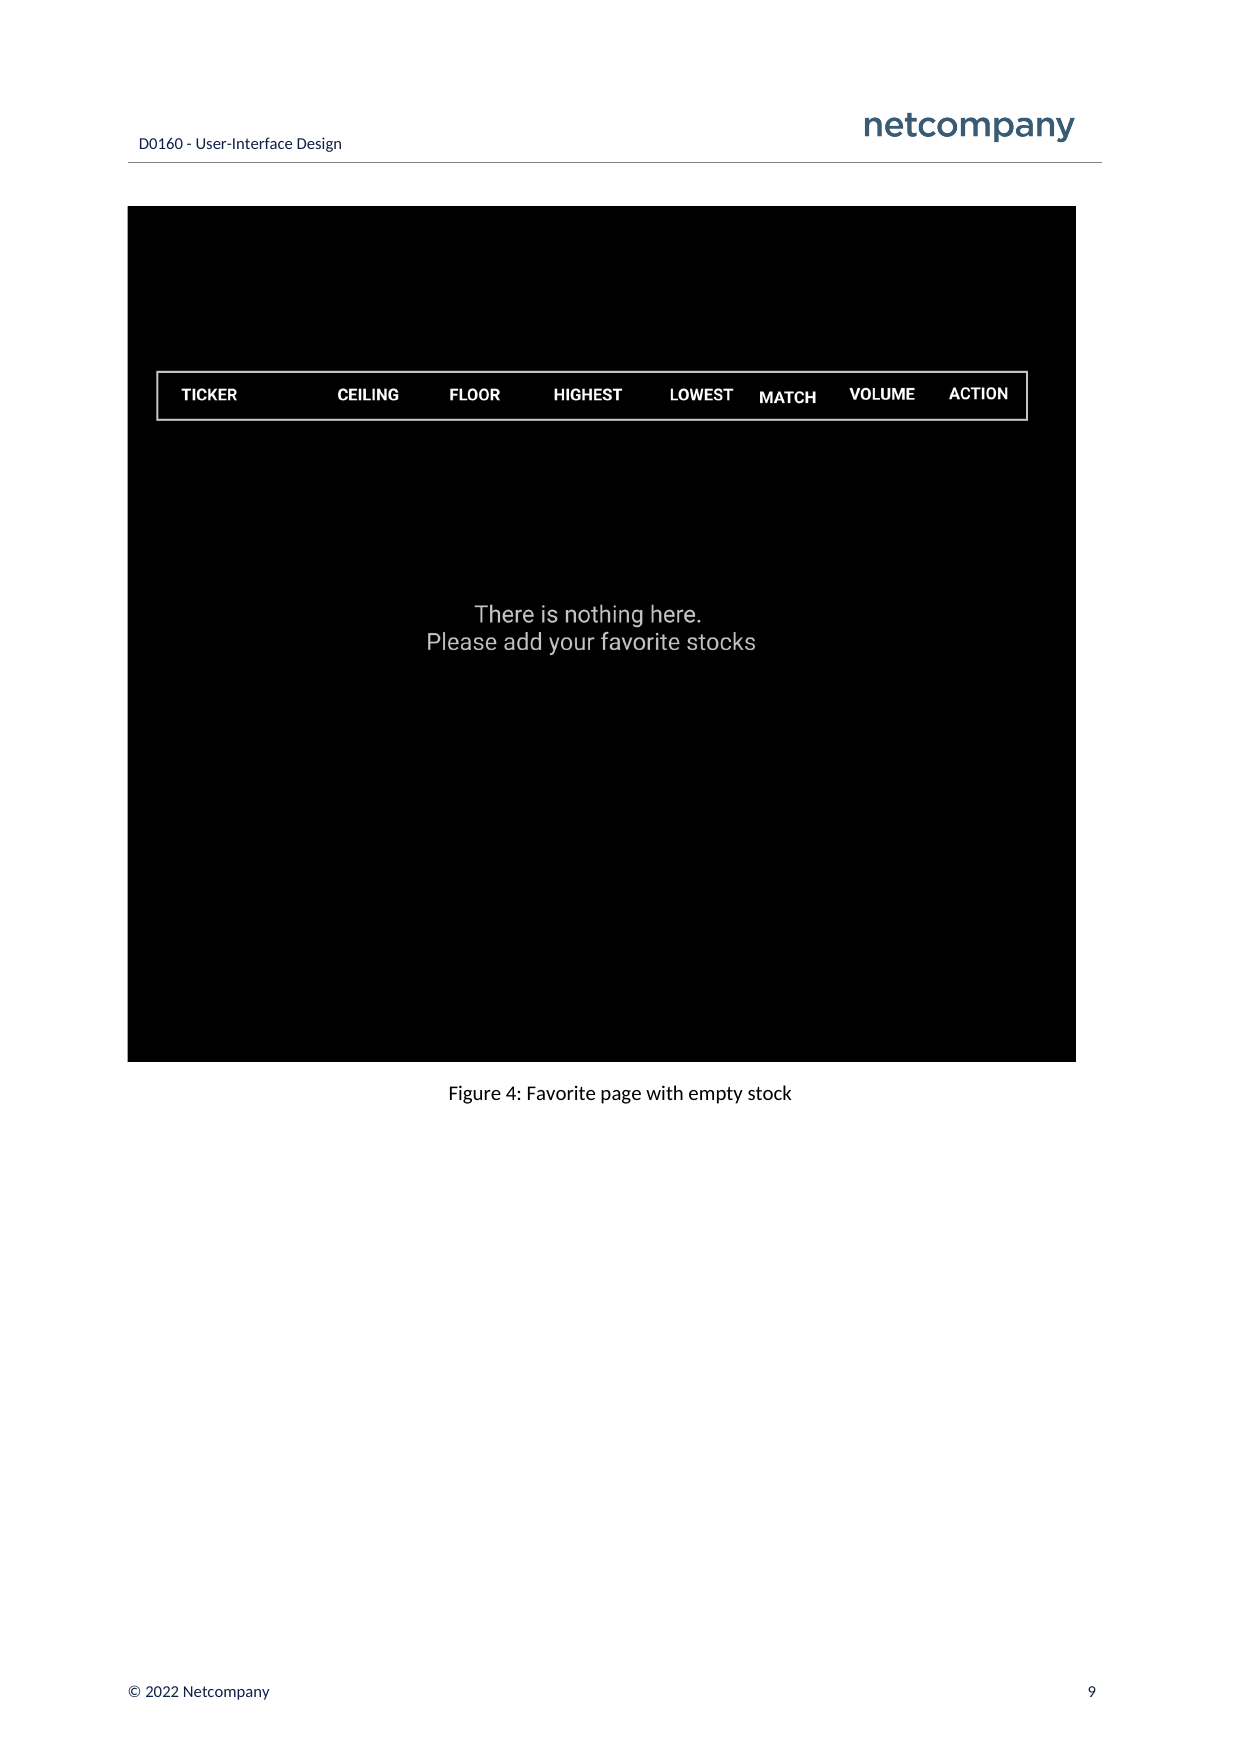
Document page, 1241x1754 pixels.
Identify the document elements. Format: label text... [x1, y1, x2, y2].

text Figure 4: Favorite page with empty stock [127, 1081, 1113, 1106]
picture [127, 206, 1076, 1062]
picture [847, 102, 1092, 150]
